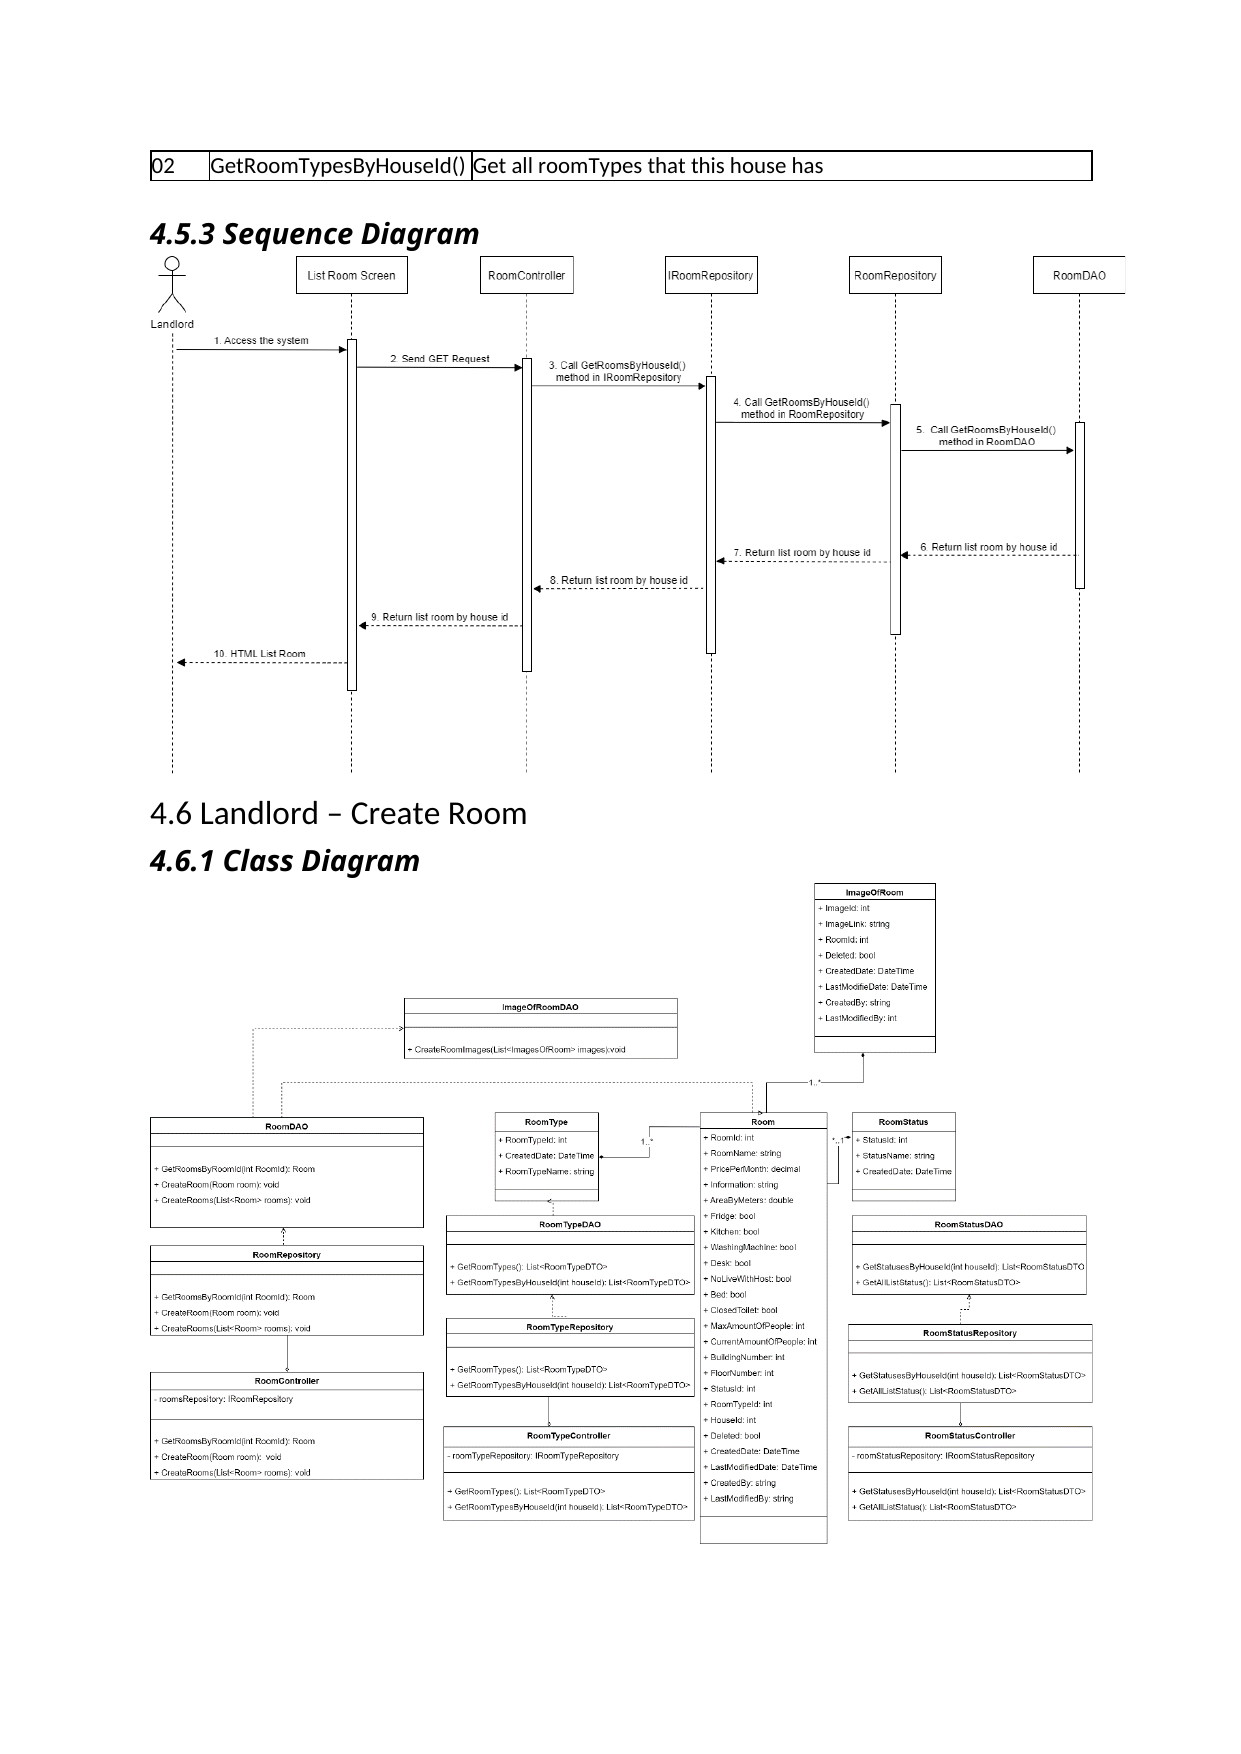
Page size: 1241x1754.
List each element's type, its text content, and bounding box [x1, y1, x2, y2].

picture [150, 883, 1093, 1544]
picture [150, 256, 1125, 774]
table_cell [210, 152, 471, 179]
subtitle 4.5.3 Sequence Diagram [150, 213, 1093, 253]
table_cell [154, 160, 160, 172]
subtitle 4.6.1 Class Diagram [150, 840, 1093, 880]
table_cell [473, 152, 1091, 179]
subtitle 4.6 Landlord – Create Room [150, 792, 1093, 833]
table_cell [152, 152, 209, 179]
